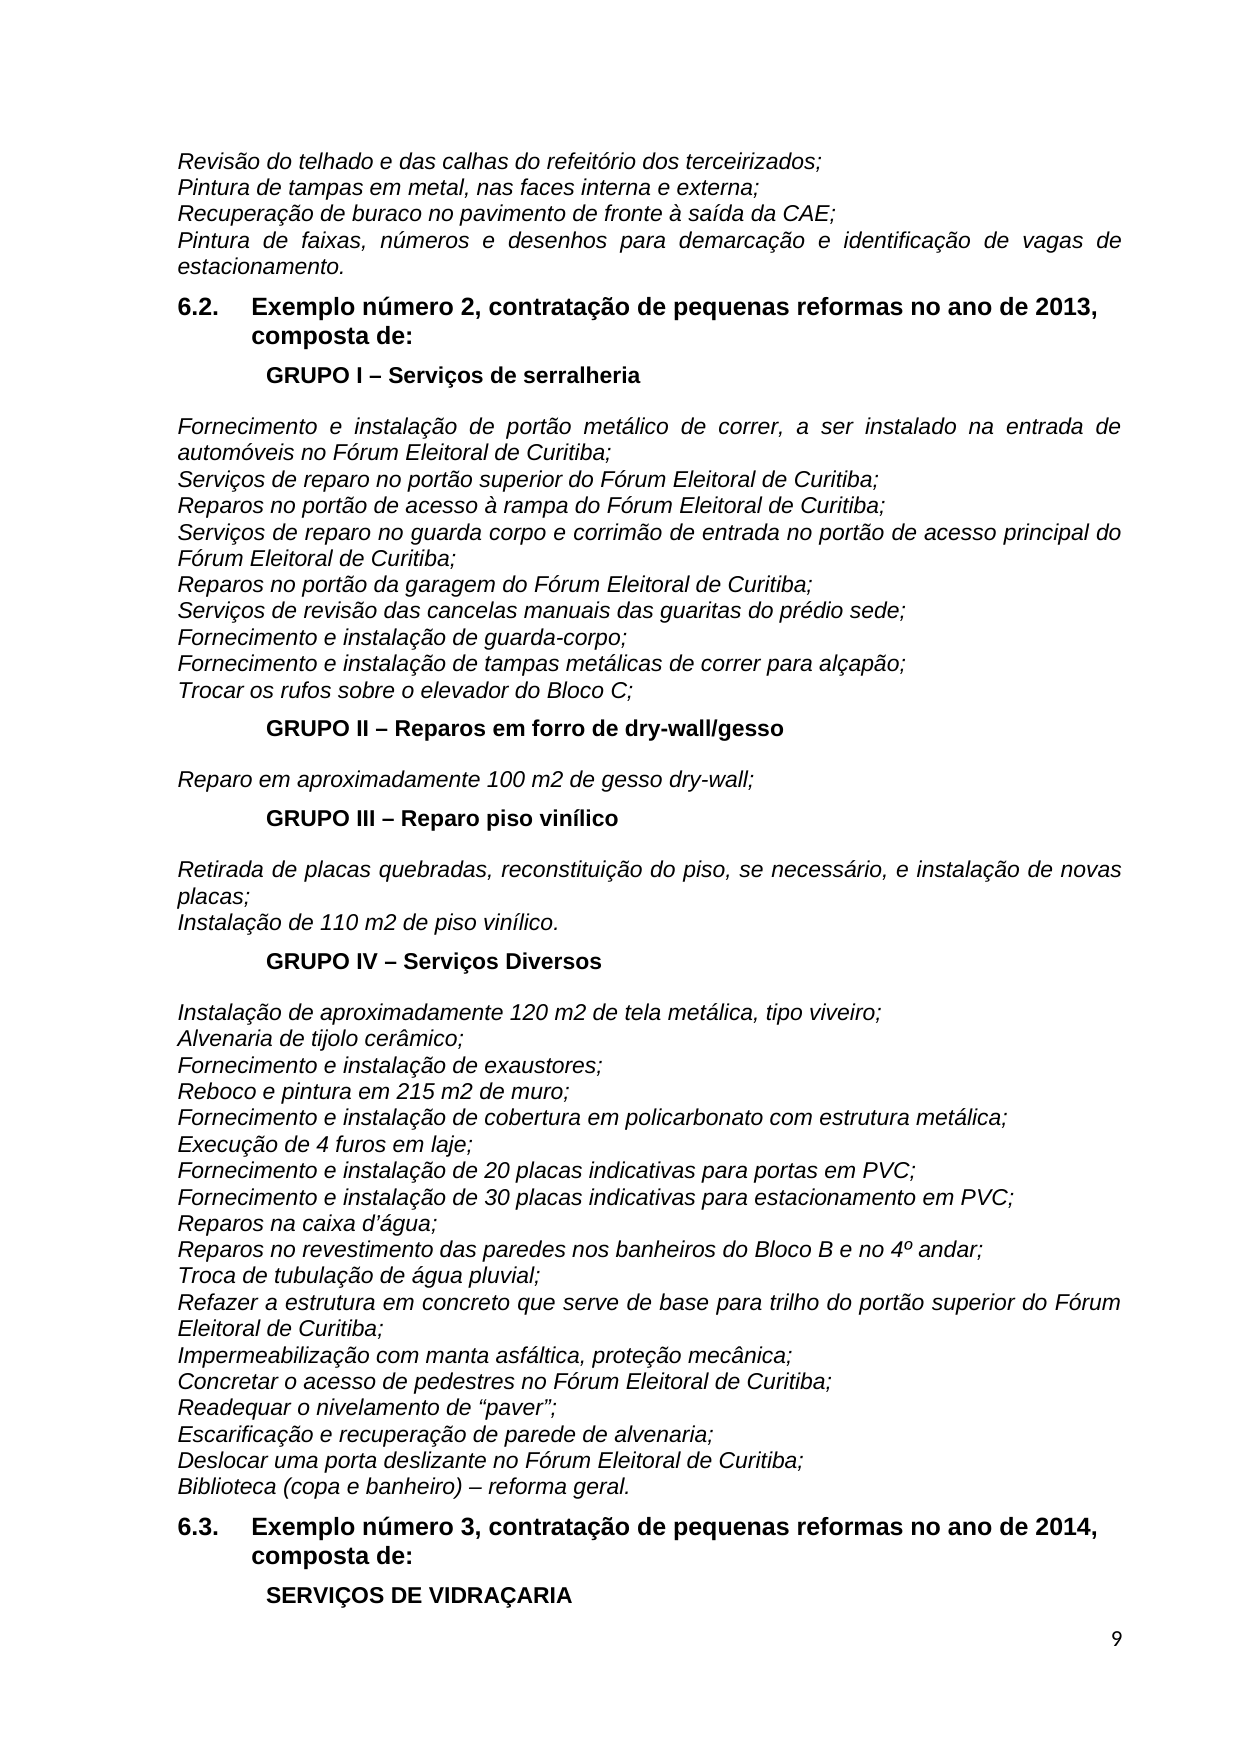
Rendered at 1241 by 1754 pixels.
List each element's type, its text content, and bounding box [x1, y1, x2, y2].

text Fornecimento e instalação de cobertura em policarbonato com estrutura metálica; [177, 1104, 1122, 1131]
text Alvenaria de tijolo cerâmico; [177, 1025, 1122, 1052]
text Serviços de revisão das cancelas manuais das guaritas do prédio sede; [177, 597, 1122, 624]
text Reparos na caixa d’água; [177, 1210, 1122, 1236]
subtitle Exemplo número 3, contratação de pequenas reformas no ano de 2014, composta de: [177, 1512, 1122, 1570]
text Reboco e pintura em 215 m2 de muro; [177, 1078, 1122, 1104]
text Fornecimento e instalação de 30 placas indicativas para estacionamento em PVC; [177, 1183, 1122, 1210]
text Instalação de aproximadamente 120 m2 de tela metálica, tipo viveiro; [177, 999, 1122, 1025]
subtitle Exemplo número 2, contratação de pequenas reformas no ano de 2013, composta de: [177, 292, 1122, 349]
text Pintura de faixas, números e desenhos para demarcação e identificação de vagas de estacionamento. [177, 227, 1122, 279]
text Fornecimento e instalação de 20 placas indicativas para portas em PVC; [177, 1157, 1122, 1183]
text Serviços de reparo no portão superior do Fórum Eleitoral de Curitiba; [177, 466, 1122, 492]
text Retirada de placas quebradas, reconstituição do piso, se necessário, e instalação de novas placas; [177, 856, 1122, 909]
text Pintura de tampas em metal, nas faces interna e externa; [177, 174, 1122, 200]
text Fornecimento e instalação de portão metálico de correr, a ser instalado na entrada de automóveis no Fórum Eleitoral de Curitiba; [177, 413, 1122, 466]
text Instalação de 110 m2 de piso vinílico. [177, 909, 1122, 935]
text GRUPO IV – Serviços Diversos [177, 948, 1122, 974]
text Revisão do telhado e das calhas do refeitório dos terceirizados; [177, 148, 1122, 174]
text Reparos no revestimento das paredes nos banheiros do Bloco B e no 4º andar; [177, 1236, 1122, 1262]
text GRUPO III – Reparo piso vinílico [177, 805, 1122, 832]
text Fornecimento e instalação de tampas metálicas de correr para alçapão; [177, 650, 1122, 677]
text GRUPO I – Serviços de serralheria [177, 362, 1122, 388]
text SERVIÇOS DE VIDRAÇARIA [177, 1582, 1122, 1608]
text Trocar os rufos sobre o elevador do Bloco C; [177, 677, 1122, 703]
text Readequar o nivelamento de “paver”; [177, 1394, 1122, 1421]
text Impermeabilização com manta asfáltica, proteção mecânica; [177, 1342, 1122, 1368]
text Deslocar uma porta deslizante no Fórum Eleitoral de Curitiba; [177, 1447, 1122, 1473]
text Serviços de reparo no guarda corpo e corrimão de entrada no portão de acesso principal do Fórum Eleitoral de Curitiba; [177, 518, 1122, 571]
text Fornecimento e instalação de guarda-corpo; [177, 624, 1122, 650]
text Fornecimento e instalação de exaustores; [177, 1052, 1122, 1078]
text Refazer a estrutura em concreto que serve de base para trilho do portão superior do Fórum Eleitoral de Curitiba; [177, 1289, 1122, 1342]
text Troca de tubulação de água pluvial; [177, 1262, 1122, 1289]
text Reparos no portão de acesso à rampa do Fórum Eleitoral de Curitiba; [177, 492, 1122, 518]
text Concretar o acesso de pedestres no Fórum Eleitoral de Curitiba; [177, 1368, 1122, 1394]
text Reparo em aproximadamente 100 m2 de gesso dry-wall; [177, 766, 1122, 793]
text Biblioteca (copa e banheiro) – reforma geral. [177, 1473, 1122, 1500]
text GRUPO II – Reparos em forro de dry-wall/gesso [177, 715, 1122, 742]
text Recuperação de buraco no pavimento de fronte à saída da CAE; [177, 200, 1122, 227]
text Execução de 4 furos em laje; [177, 1131, 1122, 1157]
text Escarificação e recuperação de parede de alvenaria; [177, 1421, 1122, 1447]
text Reparos no portão da garagem do Fórum Eleitoral de Curitiba; [177, 571, 1122, 597]
